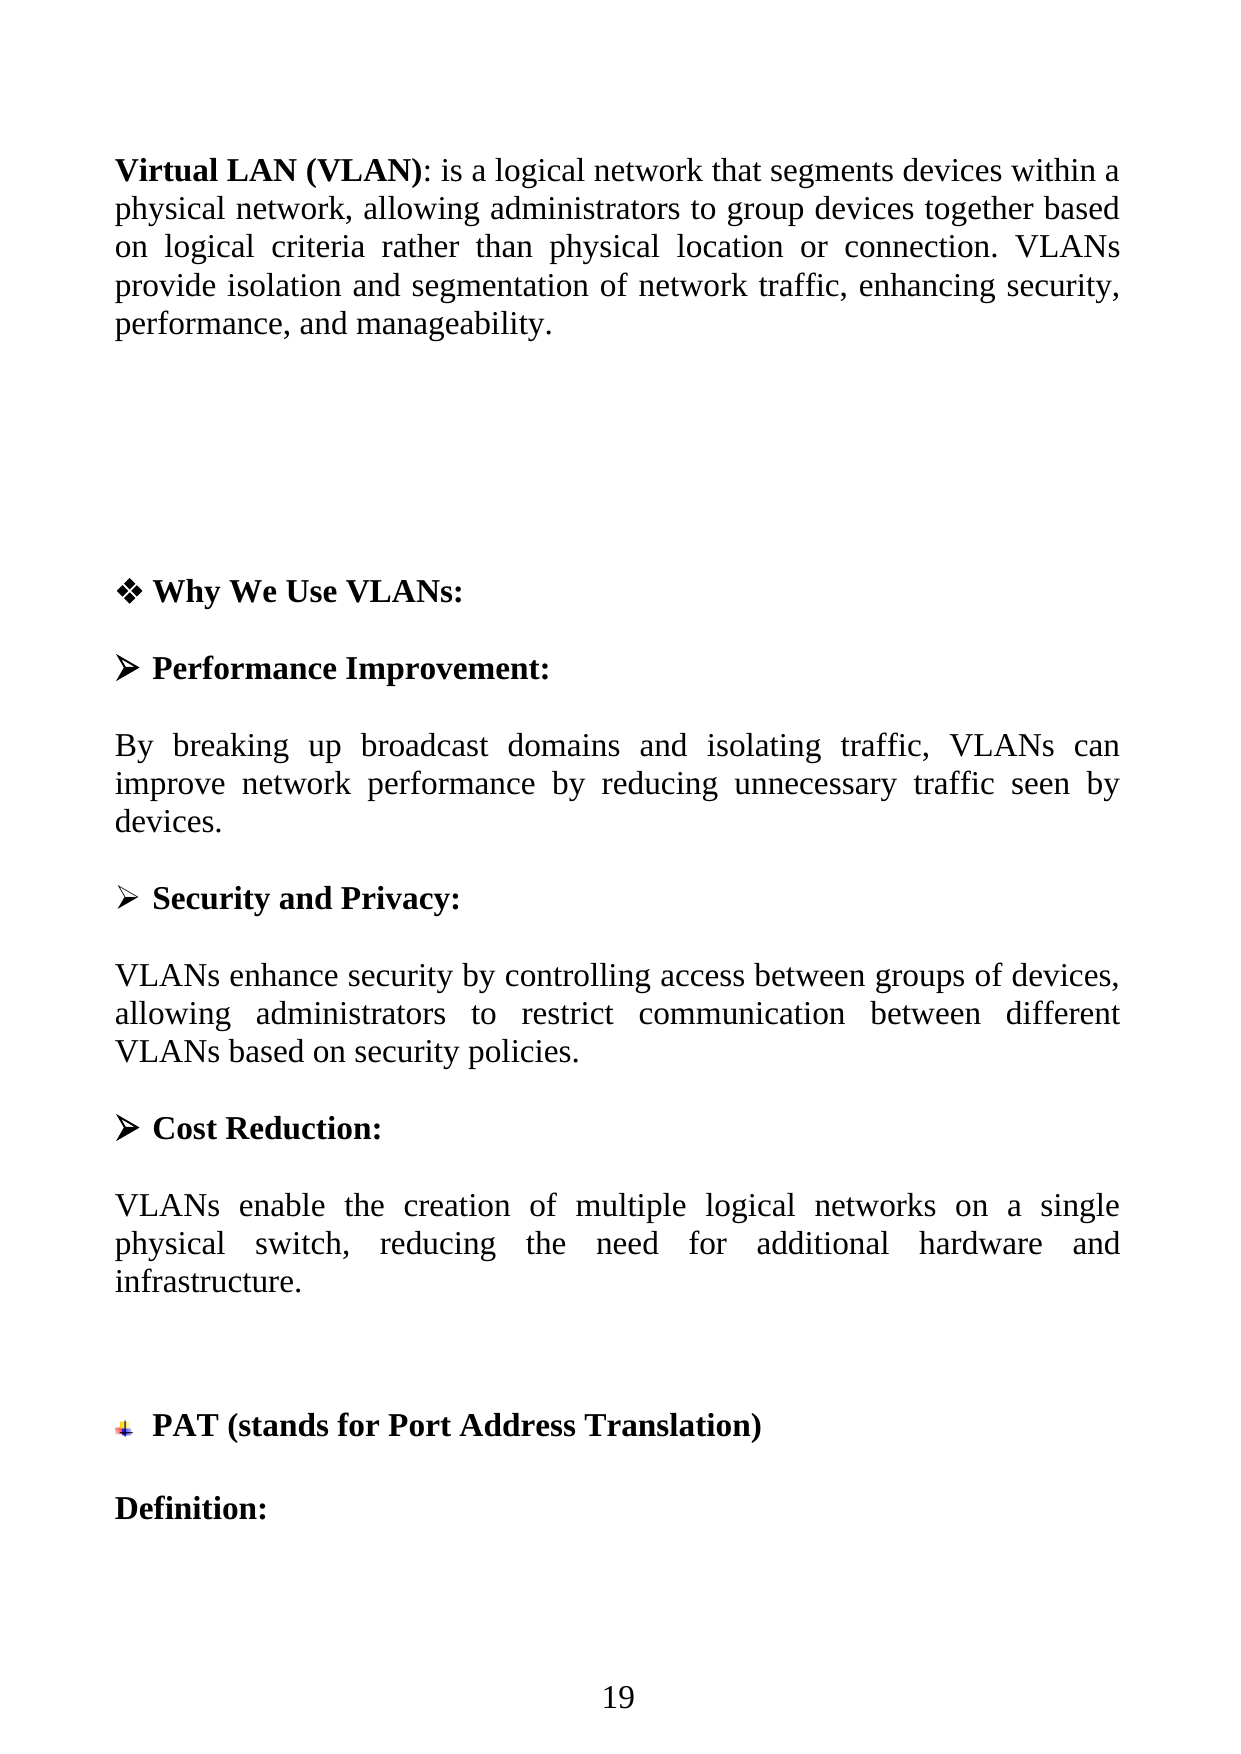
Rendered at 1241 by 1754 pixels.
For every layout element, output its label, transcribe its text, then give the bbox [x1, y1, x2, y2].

text VLANs enhance security by controlling access between groups of devices, allowing administrators to restrict communication between different VLANs based on security policies. [114, 955, 1121, 1070]
list Security and Privacy: [114, 878, 1121, 917]
list Cost Reduction: [114, 1108, 1121, 1147]
text By breaking up broadcast domains and isolating traffic, VLANs can improve network performance by reducing unnecessary traffic seen by devices. [114, 725, 1121, 840]
subtitle PAT (stands for Port Address Translation) [114, 1405, 1121, 1444]
list Why We Use VLANs: [114, 572, 1121, 610]
picture [115, 1419, 133, 1437]
text VLANs enable the creation of multiple logical networks on a single physical switch, reducing the need for additional hardware and infrastructure. [114, 1185, 1121, 1300]
text Virtual LAN (VLAN): is a logical network that segments devices within a physical network, allowing administrators to group devices together based on logical criteria rather than physical location or connection. VLANs provide isolation and segmentation of network traffic, enhancing security, performance, and manageability. [114, 150, 1121, 342]
list Performance Improvement: [114, 648, 1121, 687]
text Definition: [114, 1488, 1121, 1527]
